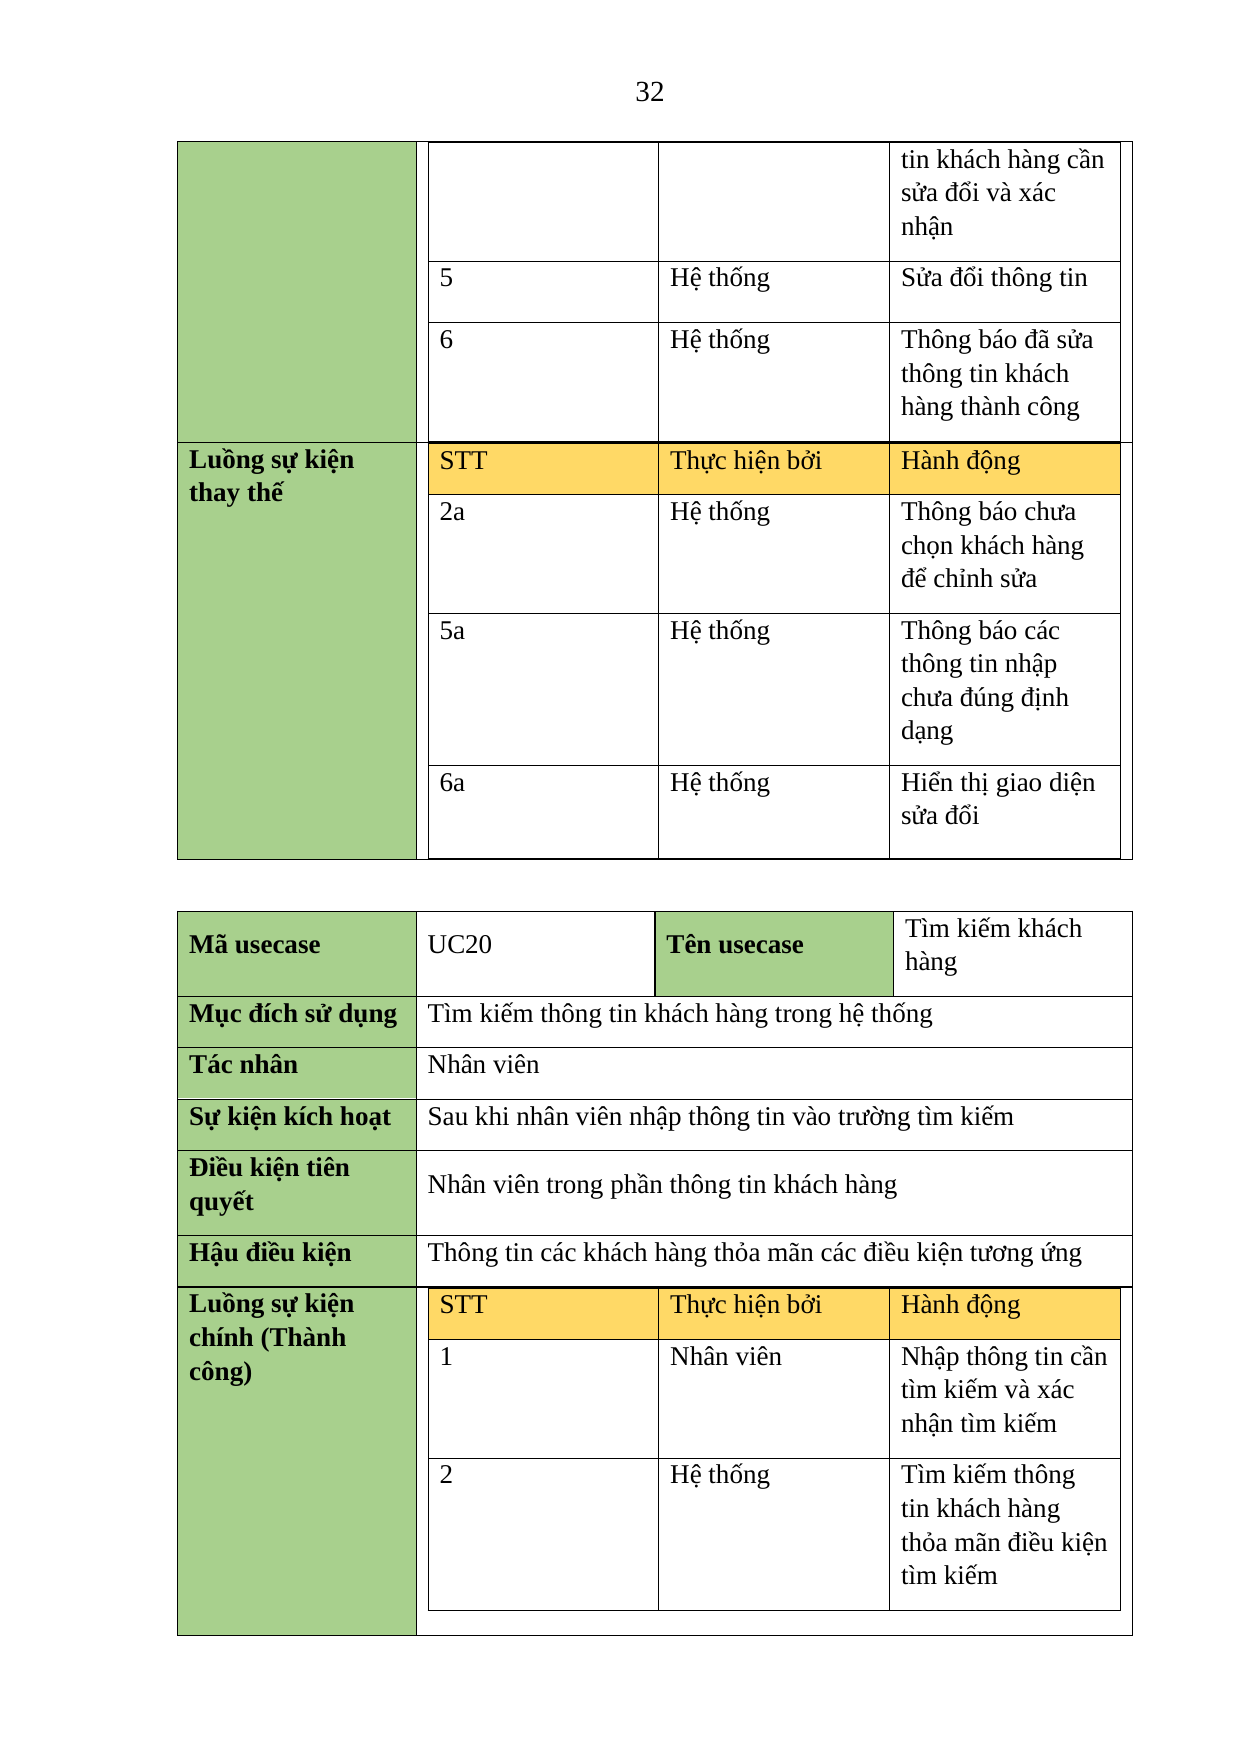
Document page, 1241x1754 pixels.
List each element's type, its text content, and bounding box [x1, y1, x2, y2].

table_cell Điều kiện tiên quyết [178, 1151, 416, 1235]
table_cell [890, 323, 1120, 441]
table_cell [429, 766, 658, 858]
table_cell [1121, 142, 1132, 442]
table_cell [417, 142, 428, 442]
table_cell Nhân viên [417, 1048, 1132, 1098]
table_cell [178, 142, 416, 442]
table_cell Sau khi nhân viên nhập thông tin vào trường tìm kiếm [417, 1100, 1132, 1150]
table_cell Tìm kiếm thông tin khách hàng trong hệ thống [417, 997, 1132, 1047]
table_cell [659, 262, 889, 322]
table_cell Thông tin các khách hàng thỏa mãn các điều kiện tương ứng [417, 1236, 1132, 1286]
table_cell [890, 262, 1120, 322]
table_cell [659, 495, 889, 613]
table_cell [890, 143, 1120, 261]
table_cell Nhân viên trong phần thông tin khách hàng [417, 1151, 1132, 1235]
table_cell Mục đích sử dụng [178, 997, 416, 1047]
table_cell [429, 262, 658, 322]
table_cell Luồng sự kiện thay thế [178, 443, 416, 859]
table_cell [429, 495, 658, 613]
table_header Tìm kiếm khách hàng [894, 912, 1132, 996]
table_cell [417, 443, 428, 859]
table_cell [890, 766, 1120, 858]
table_cell [890, 495, 1120, 613]
table_cell [659, 143, 889, 261]
table_cell [429, 323, 658, 441]
table_header Tên usecase [656, 912, 893, 996]
table_cell [659, 323, 889, 441]
table_header UC20 [417, 912, 654, 996]
table_cell Sự kiện kích hoạt [178, 1100, 416, 1150]
table_cell [659, 614, 889, 765]
table_cell Hậu điều kiện [178, 1236, 416, 1286]
table_cell Tác nhân [178, 1048, 416, 1098]
table_cell [890, 614, 1120, 765]
table_cell [1121, 443, 1132, 859]
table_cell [178, 1288, 416, 1635]
table_header Mã usecase [178, 912, 416, 996]
table_cell [429, 143, 658, 261]
table_cell [417, 1288, 1132, 1635]
table_cell [659, 766, 889, 858]
table_cell [429, 614, 658, 765]
